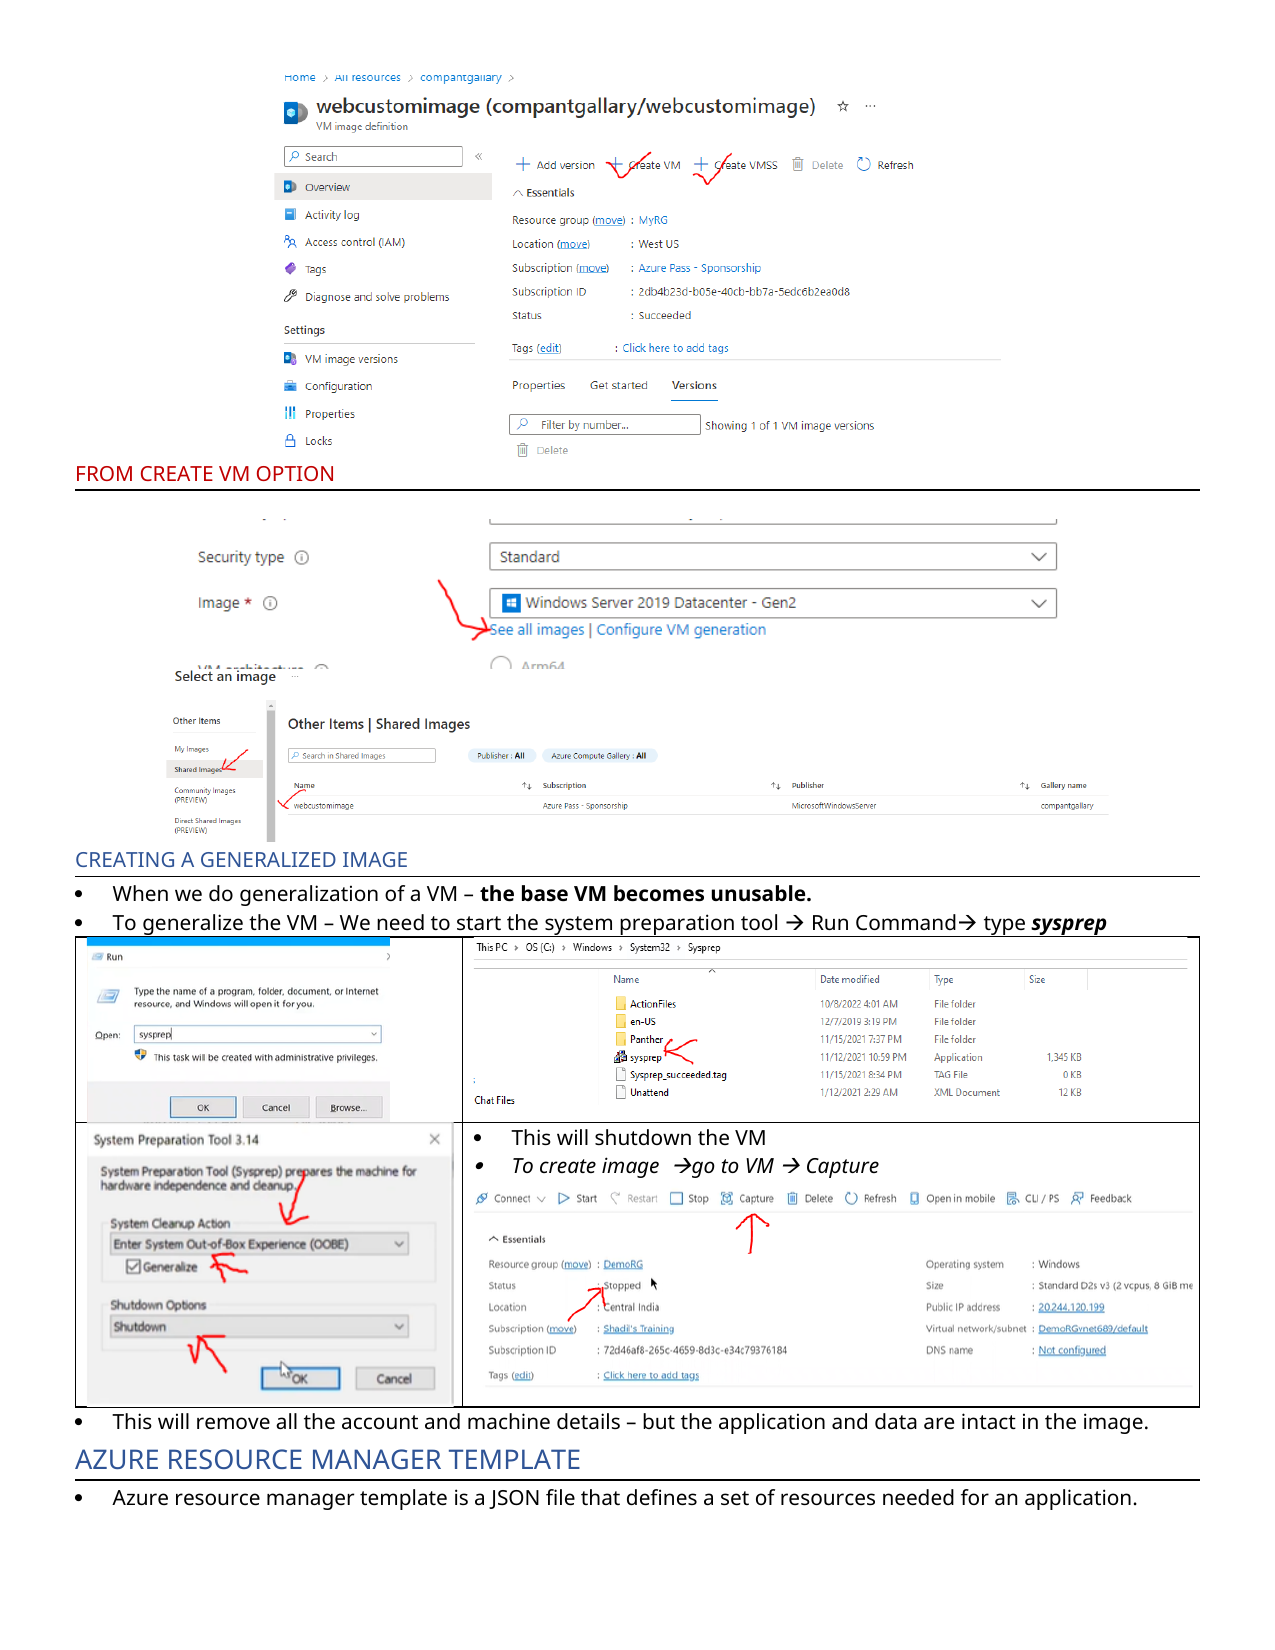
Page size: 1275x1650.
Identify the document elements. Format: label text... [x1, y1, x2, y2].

table_cell [76, 1123, 86, 1406]
list This will remove all the account and machine details – but the application and data are intact in the image. [75, 1408, 1200, 1436]
picture [166, 519, 1109, 842]
subtitle AZURE RESOURCE MANAGER TEMPLATE [75, 1440, 1200, 1479]
text FROM CREATE VM OPTION [75, 459, 1200, 489]
list Azure resource manager template is a JSON file that defines a set of resources needed for an application. [75, 1483, 1200, 1512]
picture [86, 945, 454, 1407]
table_cell This will shutdown the VM To create image go to VM Capture [463, 1123, 1199, 1406]
picture [473, 1179, 1193, 1389]
table_header [76, 938, 86, 1122]
table_header [463, 938, 1199, 1122]
list When we do generalization of a VM – the base VM becomes unusable. [75, 879, 1200, 908]
table_header [390, 938, 462, 1122]
picture [473, 937, 1188, 1105]
list To generalize the VM – We need to start the system preparation tool Run Command type sysprep [75, 908, 1200, 936]
table_cell [454, 1123, 462, 1406]
subtitle CREATING A GENERALIZED IMAGE [75, 845, 1200, 876]
picture [274, 75, 1001, 459]
